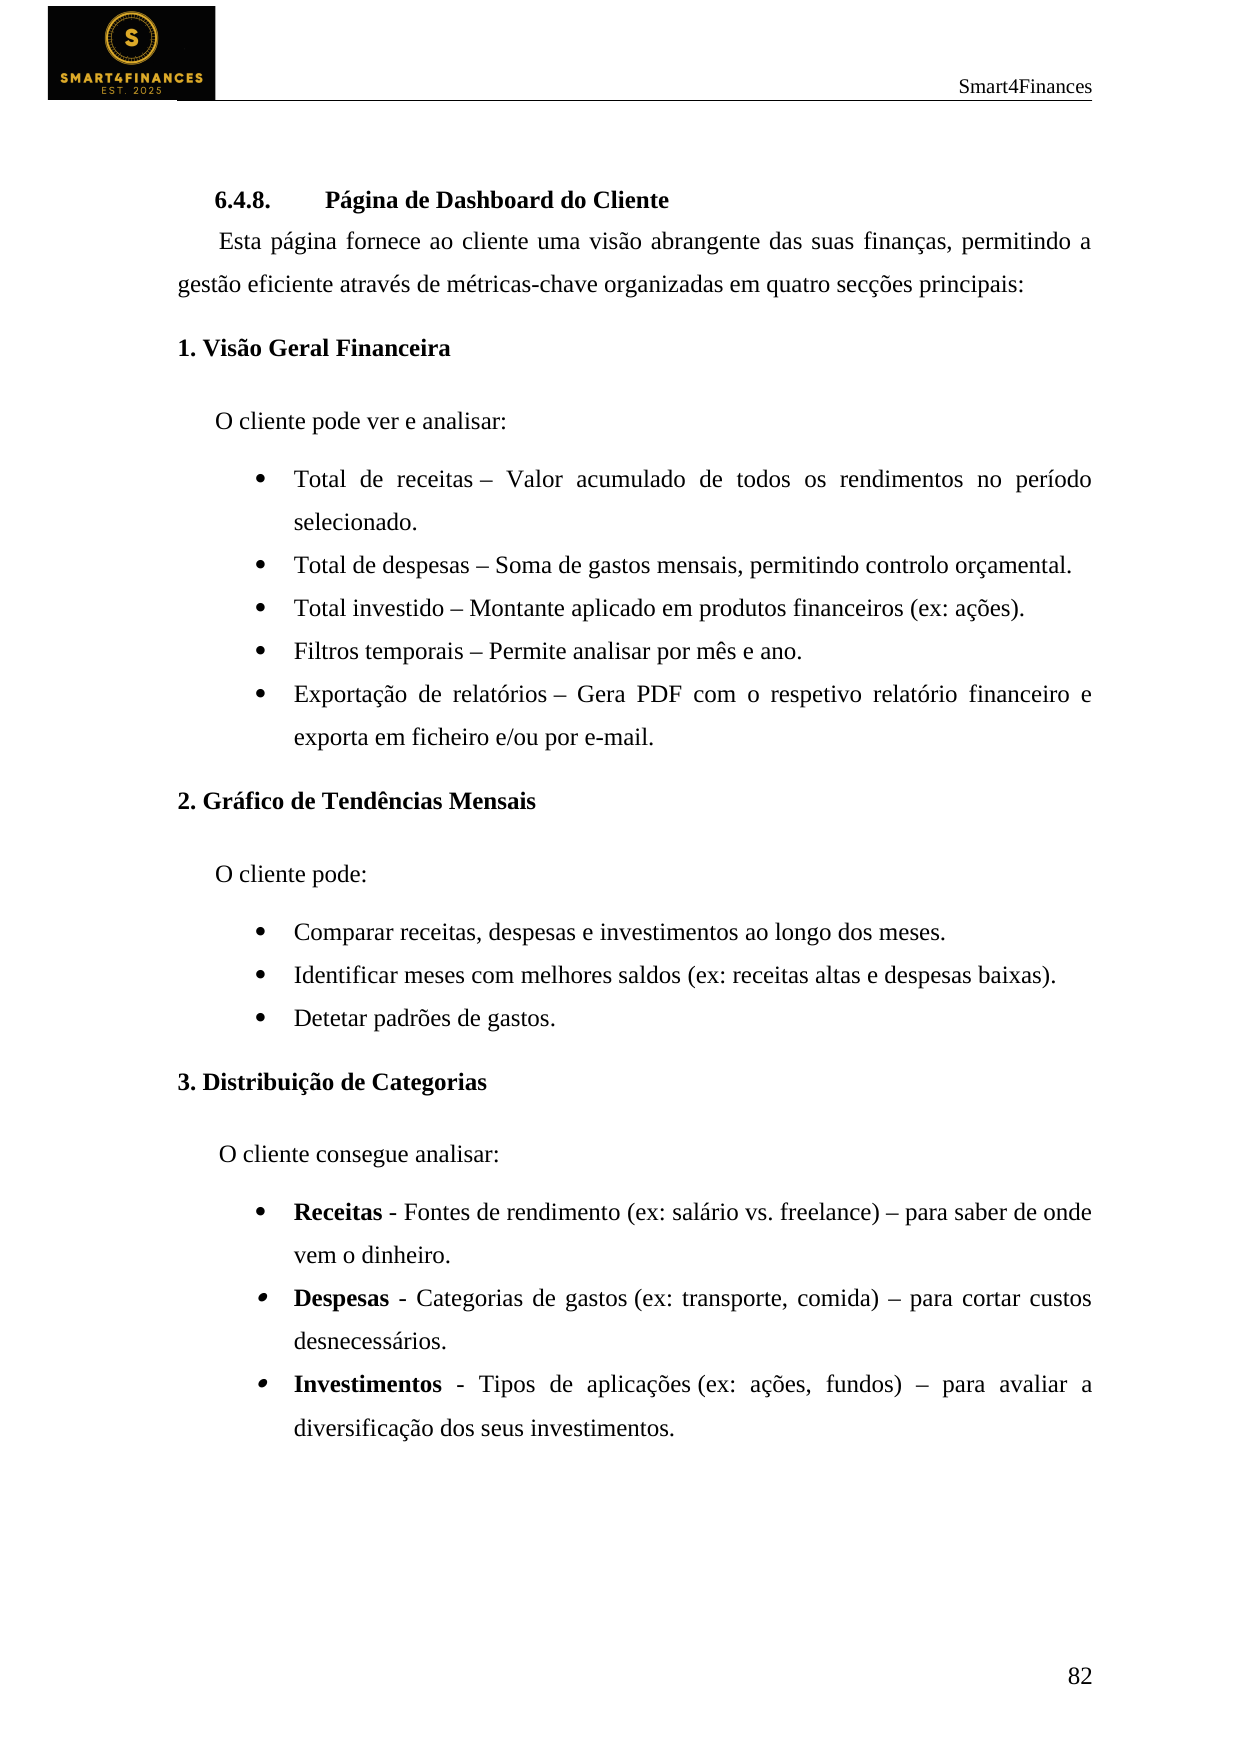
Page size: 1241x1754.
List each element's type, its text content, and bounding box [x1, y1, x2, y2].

picture [47, 6, 216, 100]
list Exportação de relatórios – Gera PDF com o respetivo relatório financeiro e exporta em ficheiro e/ou por e-mail. [256, 679, 1092, 751]
list Detetar padrões de gastos. [256, 1003, 1092, 1032]
list Despesas - Categorias de gastos (ex: transporte, comida) – para cortar custos desnecessários. [256, 1283, 1092, 1355]
list Identificar meses com melhores saldos (ex: receitas altas e despesas baixas). [256, 960, 1092, 988]
text 3. Distribuição de Categorias [177, 1067, 1092, 1096]
text 1. Visão Geral Financeira [177, 333, 1092, 362]
text O cliente pode ver e analisar: [215, 406, 1092, 434]
subtitle Página de Dashboard do Cliente [214, 185, 1092, 214]
list Comparar receitas, despesas e investimentos ao longo dos meses. [256, 917, 1092, 945]
text O cliente pode: [215, 859, 1092, 887]
text Esta página fornece ao cliente uma visão abrangente das suas finanças, permitindo a gestão eficiente através de métricas-chave organizadas em quatro secções principais: [177, 226, 1092, 298]
list Total de despesas – Soma de gastos mensais, permitindo controlo orçamental. [256, 550, 1092, 579]
list Receitas - Fontes de rendimento (ex: salário vs. freelance) – para saber de onde vem o dinheiro. [256, 1197, 1092, 1269]
text 2. Gráfico de Tendências Mensais [177, 786, 1092, 815]
list Total de receitas – Valor acumulado de todos os rendimentos no período selecionado. [256, 464, 1092, 536]
list Investimentos - Tipos de aplicações (ex: ações, fundos) – para avaliar a diversificação dos seus investimentos. [256, 1369, 1092, 1441]
list Total investido – Montante aplicado em produtos financeiros (ex: ações). [256, 593, 1092, 622]
list Filtros temporais – Permite analisar por mês e ano. [256, 636, 1092, 665]
text O cliente consegue analisar: [218, 1139, 1092, 1168]
